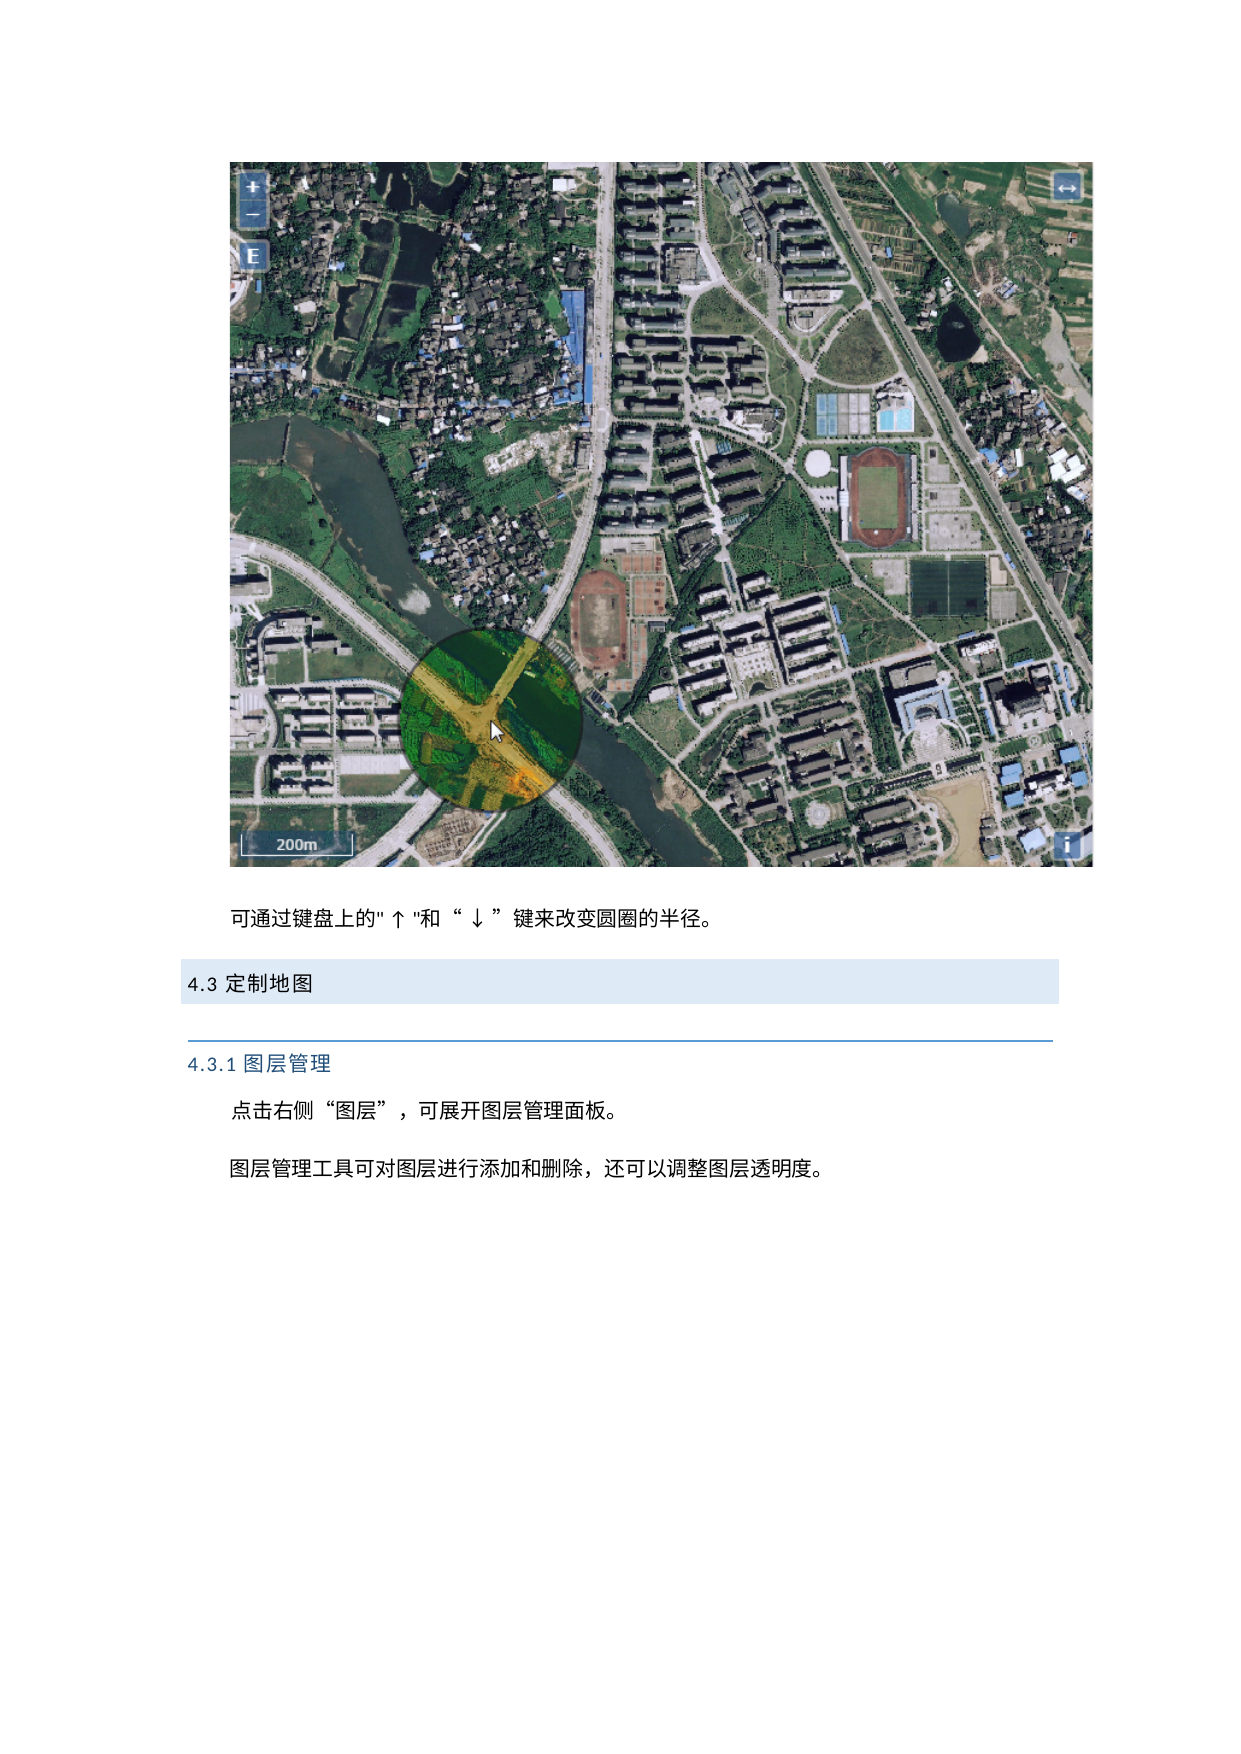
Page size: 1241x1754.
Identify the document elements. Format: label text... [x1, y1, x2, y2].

picture [229, 162, 1095, 867]
subtitle 4.3.1 图层管理 [187, 1041, 1053, 1078]
text 图层管理工具可对图层进行添加和删除，还可以调整图层透明度。 [187, 1151, 1053, 1183]
text 可通过键盘上的" ↑ "和“ ↓ ”键来改变圆圈的半径。 [187, 902, 1053, 934]
subtitle 4.3 定制地图 [188, 966, 1053, 998]
text 点击右侧“图层”，可展开图层管理面板。 [187, 1093, 1053, 1126]
